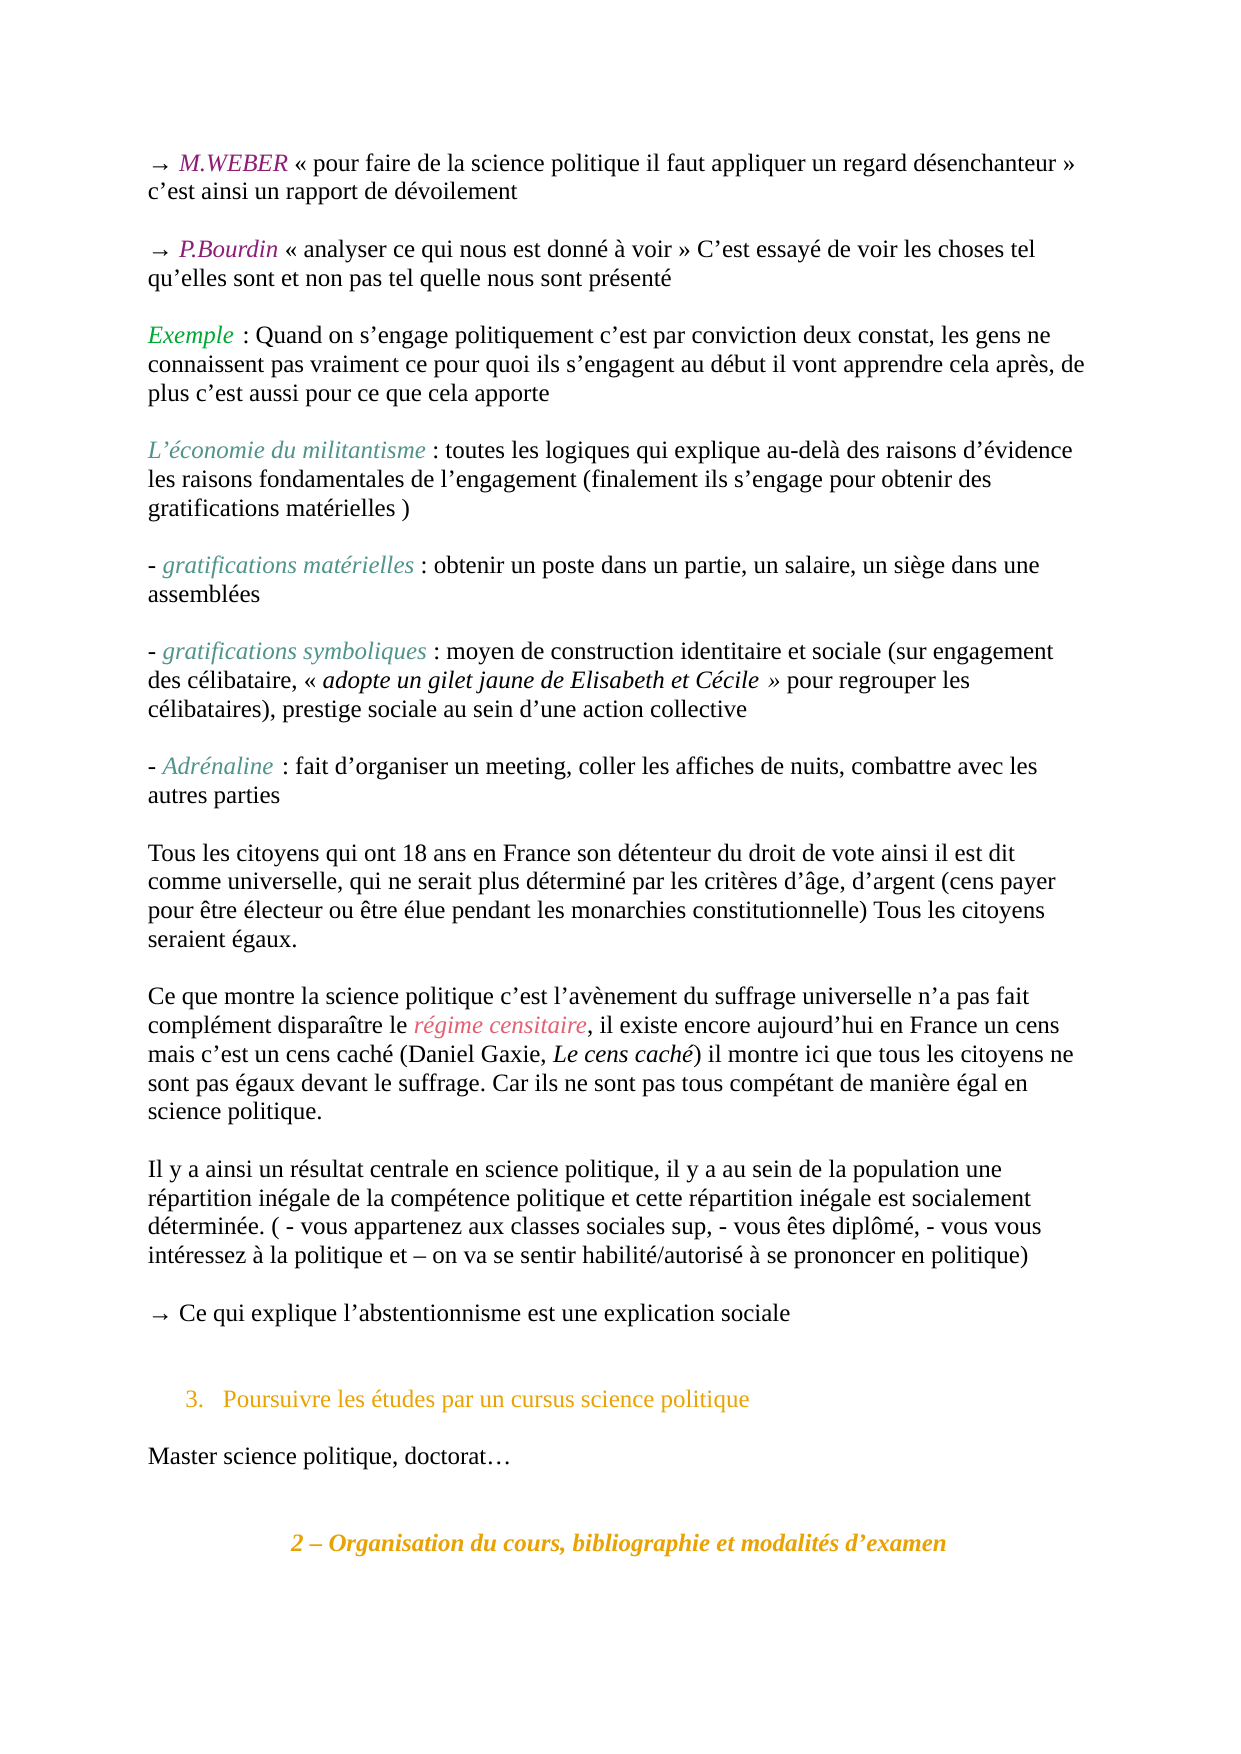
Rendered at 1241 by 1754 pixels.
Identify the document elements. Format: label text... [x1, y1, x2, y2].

text - Adrénaline : fait d’organiser un meeting, coller les affiches de nuits, combattre avec les autres parties [148, 751, 1093, 809]
text → M.WEBER « pour faire de la science politique il faut appliquer un regard désenchanteur » c’est ainsi un rapport de dévoilement [148, 148, 1093, 205]
text Master science politique, doctorat… [148, 1441, 1093, 1470]
text Il y a ainsi un résultat centrale en science politique, il y a au sein de la population une répartition inégale de la compétence politique et cette répartition inégale est socialement déterminée. ( - vous appartenez aux classes sociales sup, - vous êtes diplômé, - vous vous intéressez à la politique et – on va se sentir habilité/autorisé à se prononcer en politique) [148, 1154, 1093, 1269]
text → Ce qui explique l’abstentionnisme est une explication sociale [148, 1298, 1093, 1326]
text - gratifications matérielles : obtenir un poste dans un partie, un salaire, un siège dans une assemblées [148, 550, 1093, 608]
text → P.Bourdin « analyser ce qui nous est donné à voir » C’est essayé de voir les choses tel qu’elles sont et non pas tel quelle nous sont présenté [148, 234, 1093, 291]
text L’économie du militantisme : toutes les logiques qui explique au-delà des raisons d’évidence les raisons fondamentales de l’engagement (finalement ils s’engage pour obtenir des gratifications matérielles ) [148, 435, 1093, 521]
text - gratifications symboliques : moyen de construction identitaire et sociale (sur engagement des célibataire, « adopte un gilet jaune de Elisabeth et Cécile » pour regrouper les célibataires), prestige sociale au sein d’une action collective [148, 636, 1093, 723]
text Ce que montre la science politique c’est l’avènement du suffrage universelle n’a pas fait complément disparaître le régime censitaire, il existe encore aujourd’hui en France un cens mais c’est un cens caché (Daniel Gaxie, Le cens caché) il montre ici que tous les citoyens ne sont pas égaux devant le suffrage. Car ils ne sont pas tous compétant de manière égal en science politique. [148, 981, 1093, 1125]
text 2 – Organisation du cours, bibliographie et modalités d’examen [148, 1528, 1093, 1556]
list Poursuivre les études par un cursus science politique [185, 1384, 1093, 1413]
text Exemple : Quand on s’engage politiquement c’est par conviction deux constat, les gens ne connaissent pas vraiment ce pour quoi ils s’engagent au début il vont apprendre cela après, de plus c’est aussi pour ce que cela apporte [148, 320, 1093, 406]
text Tous les citoyens qui ont 18 ans en France son détenteur du droit de vote ainsi il est dit comme universelle, qui ne serait plus déterminé par les critères d’âge, d’argent (cens payer pour être électeur ou être élue pendant les monarchies constitutionnelle) Tous les citoyens seraient égaux. [148, 838, 1093, 953]
